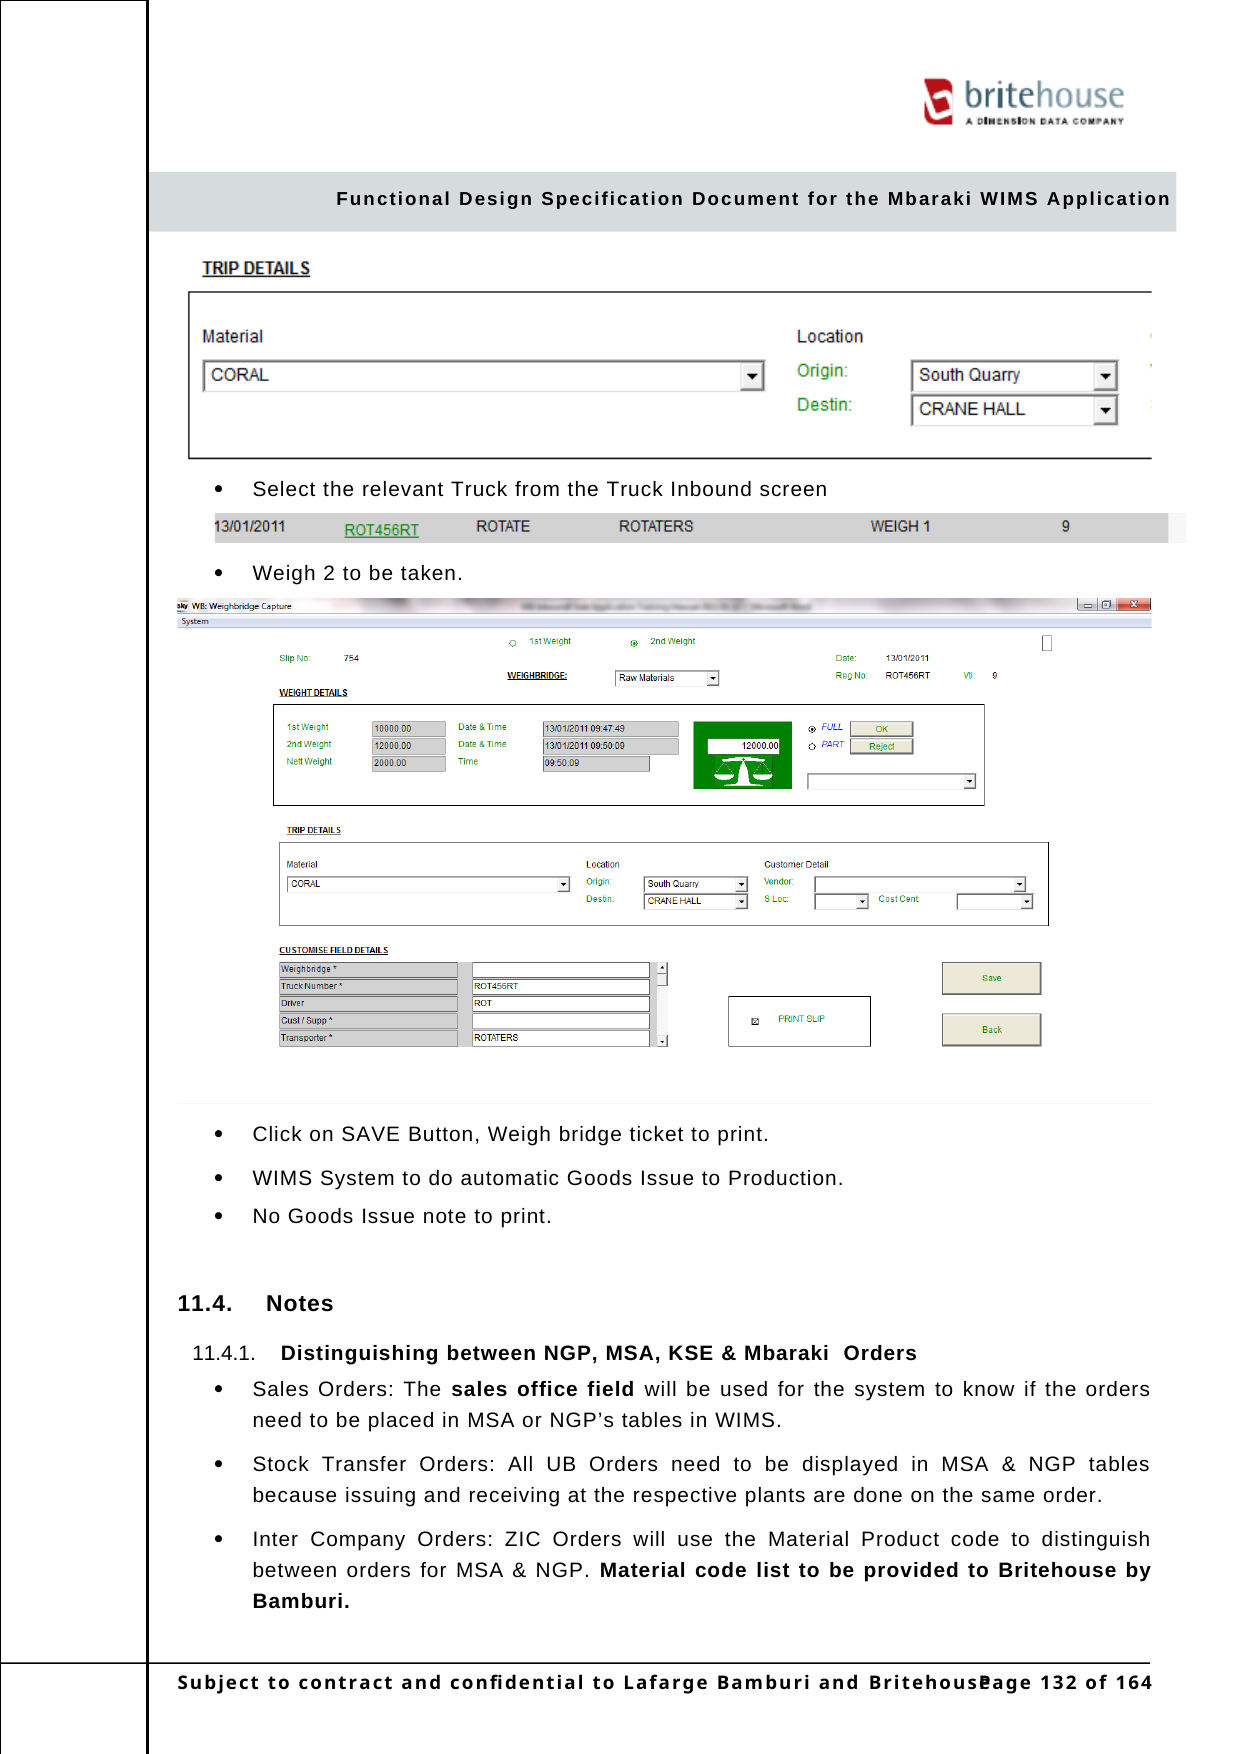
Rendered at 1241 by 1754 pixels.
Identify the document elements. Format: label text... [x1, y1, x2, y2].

list Sales Orders: The sales office field will be used for the system to know if the orders need to be placed in MSA or NGP’s tables in WIMS. [215, 1371, 1152, 1433]
subtitle Distinguishing between NGP, MSA, KSE & Mbaraki Orders [192, 1341, 1152, 1365]
list Inter Company Orders: ZIC Orders will use the Material Product code to distinguish between orders for MSA & NGP. Material code list to be provided to Britehouse by Bamburi. [215, 1521, 1152, 1615]
list Stock Transfer Orders: All UB Orders need to be displayed in MSA & NGP tables because issuing and receiving at the respective plants are done on the same order. [215, 1446, 1152, 1508]
picture [177, 236, 1152, 465]
picture [908, 58, 1144, 140]
list No Goods Issue note to print. [215, 1204, 1063, 1228]
list WIMS System to do automatic Goods Issue to Production. [215, 1160, 1152, 1191]
picture [177, 598, 1152, 1104]
list Weigh 2 to be taken. [215, 555, 1152, 586]
list Select the relevant Truck from the Truck Inbound screen [215, 477, 1063, 501]
subtitle Notes [177, 1289, 1152, 1316]
picture [214, 513, 1190, 543]
list Click on SAVE Button, Weigh bridge ticket to print. [215, 1116, 1152, 1148]
